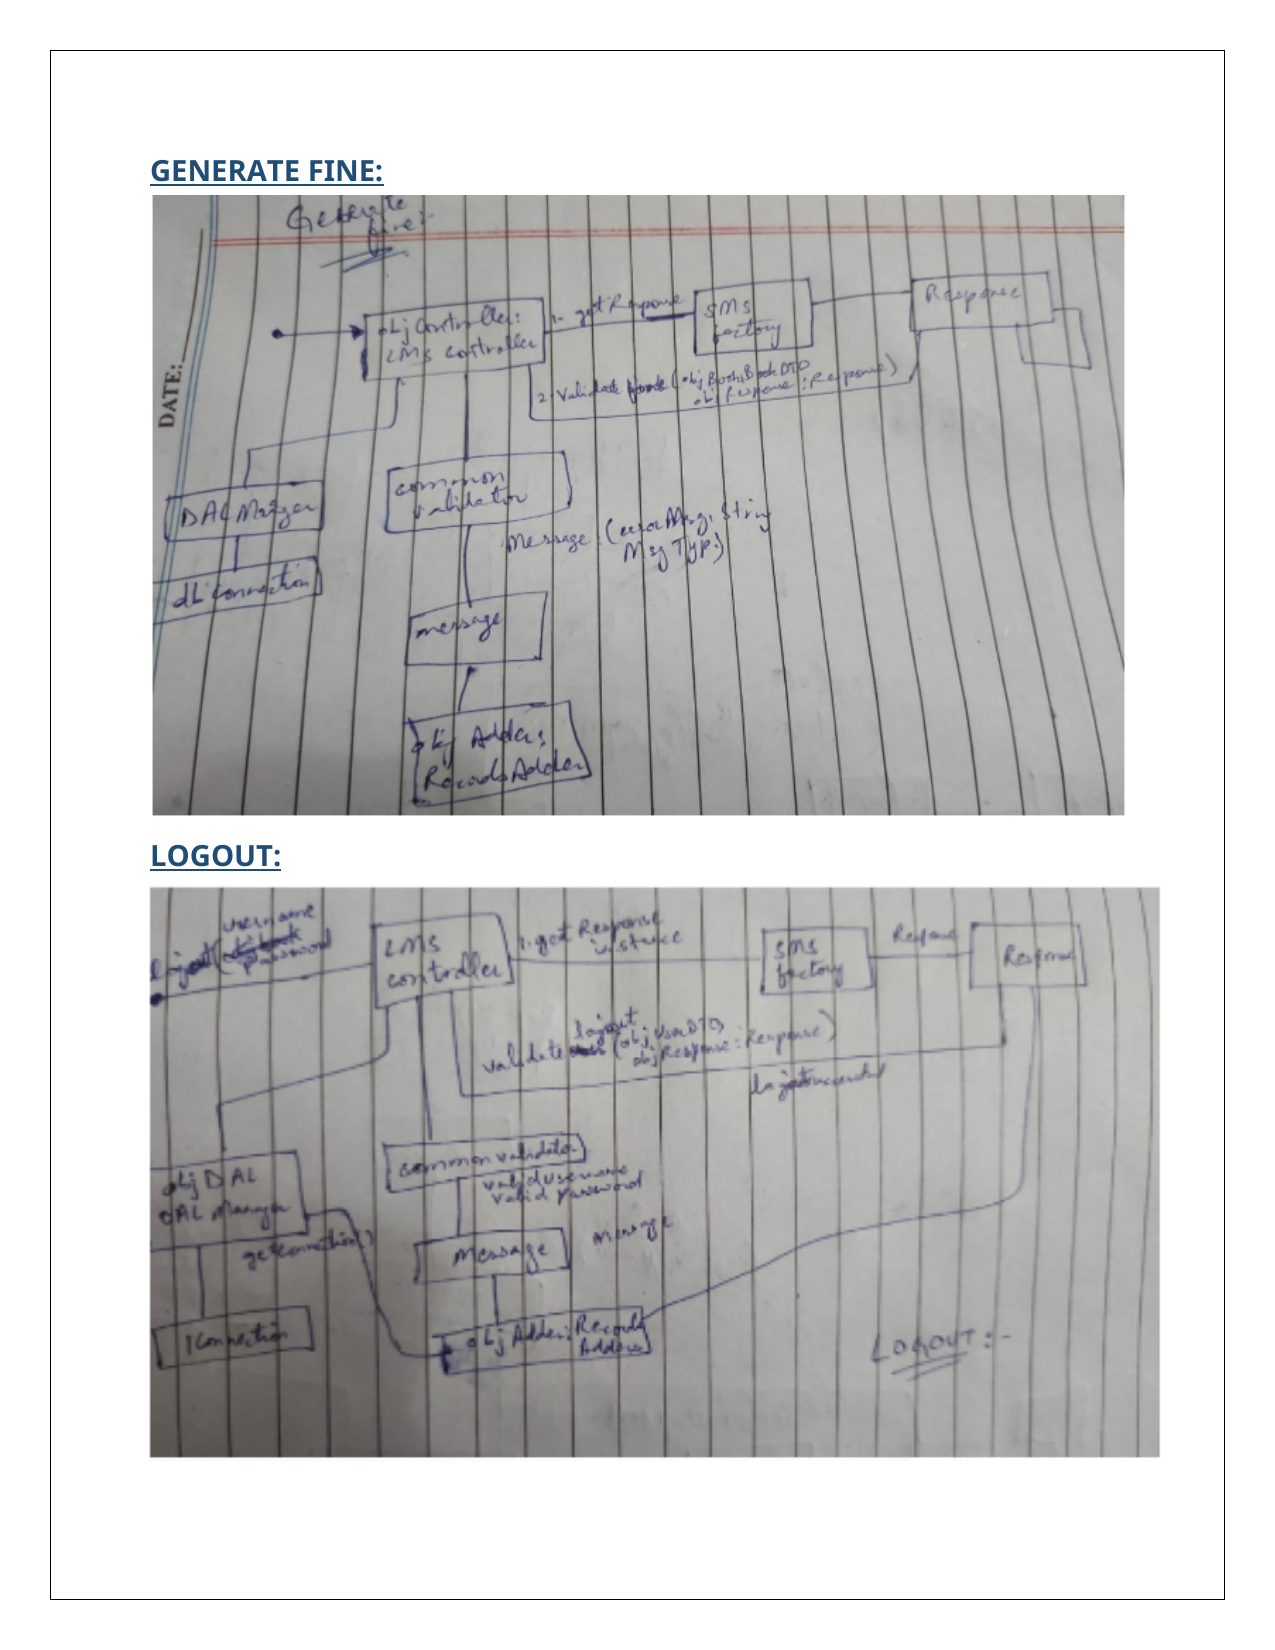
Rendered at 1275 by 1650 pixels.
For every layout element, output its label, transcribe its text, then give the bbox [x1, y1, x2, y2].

picture [150, 195, 1125, 817]
subtitle GENERATE FINE: [150, 150, 1125, 190]
subtitle LOGOUT: [150, 835, 1125, 875]
picture [151, 884, 1165, 1460]
